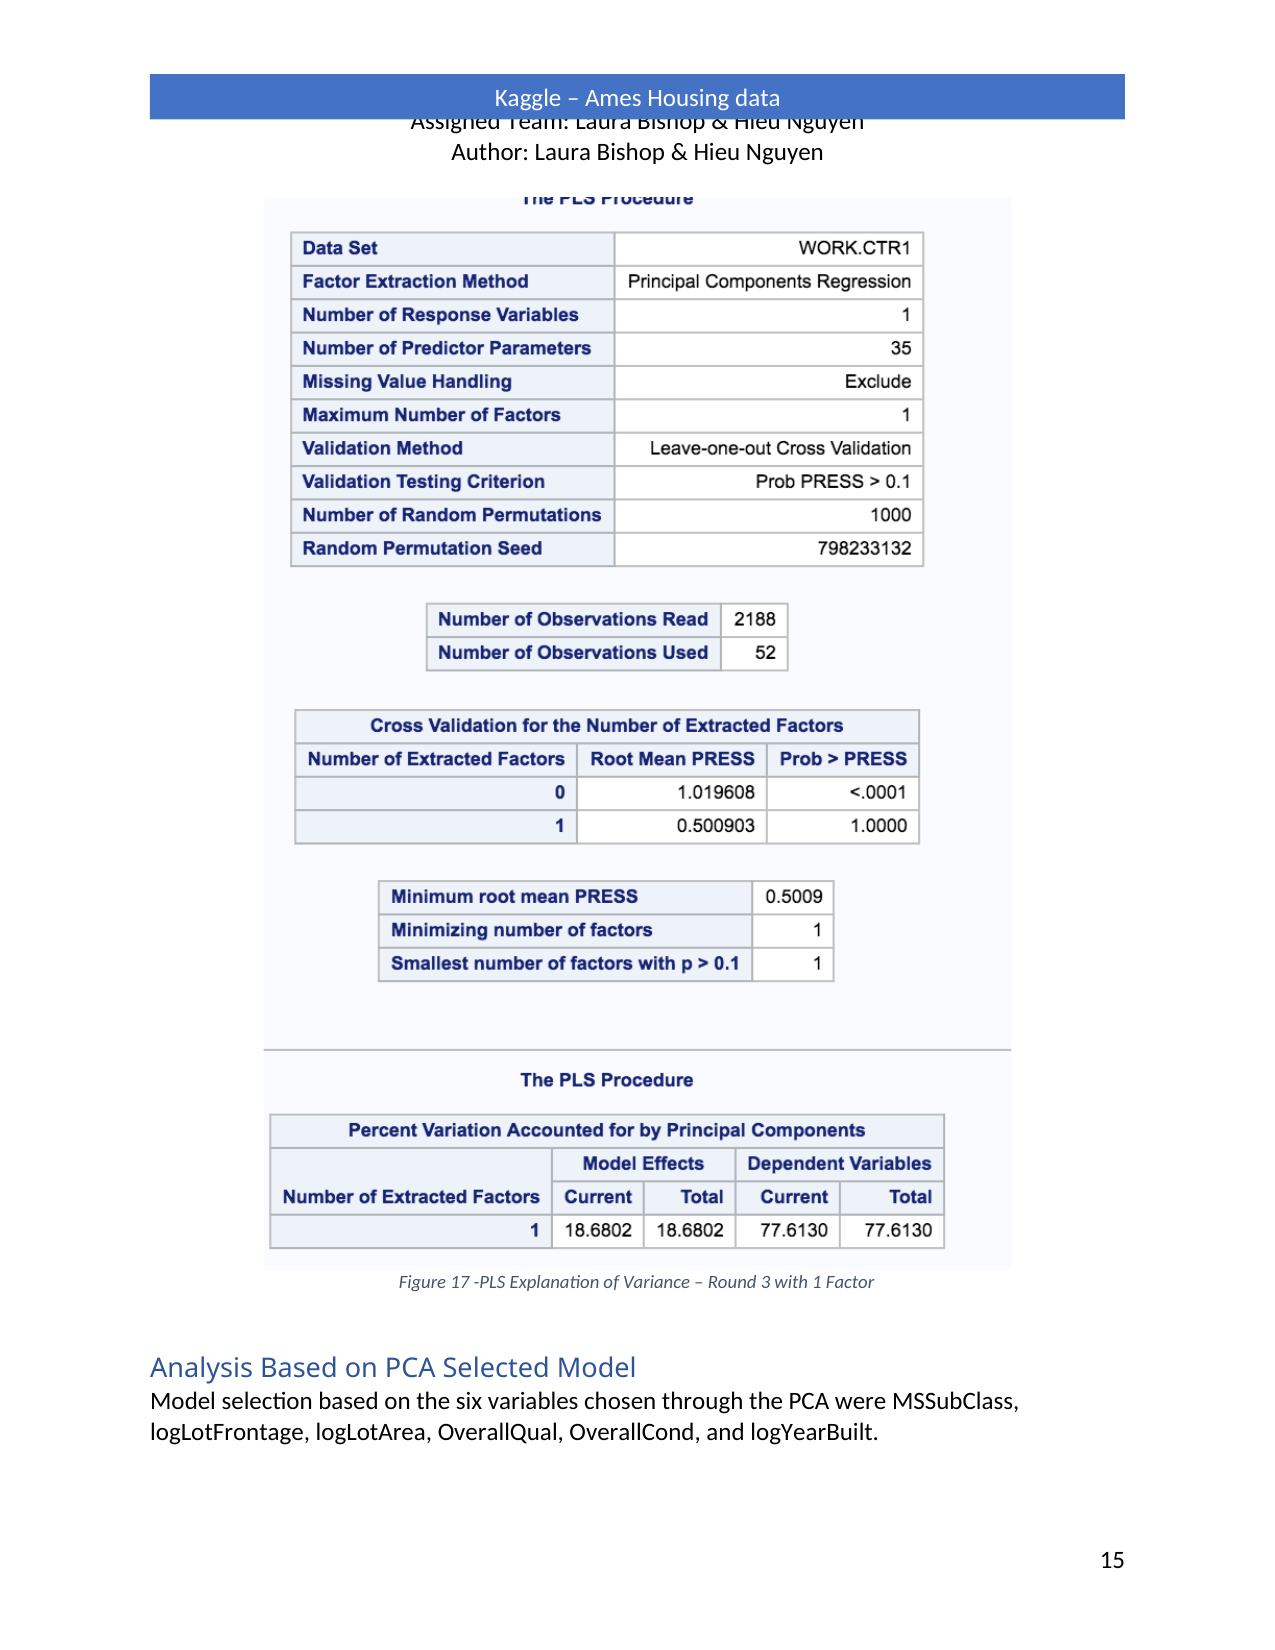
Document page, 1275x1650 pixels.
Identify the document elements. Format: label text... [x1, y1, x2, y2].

text Model selection based on the six variables chosen through the PCA were MSSubClass, logLotFrontage, logLotArea, OverallQual, OverallCond, and logYearBuilt. [150, 1385, 1125, 1446]
picture [263, 197, 1012, 1270]
text Figure 17 -PLS Explanation of Variance – Round 3 with 1 Factor [150, 1270, 1125, 1293]
subtitle Analysis Based on PCA Selected Model [150, 1348, 1125, 1385]
